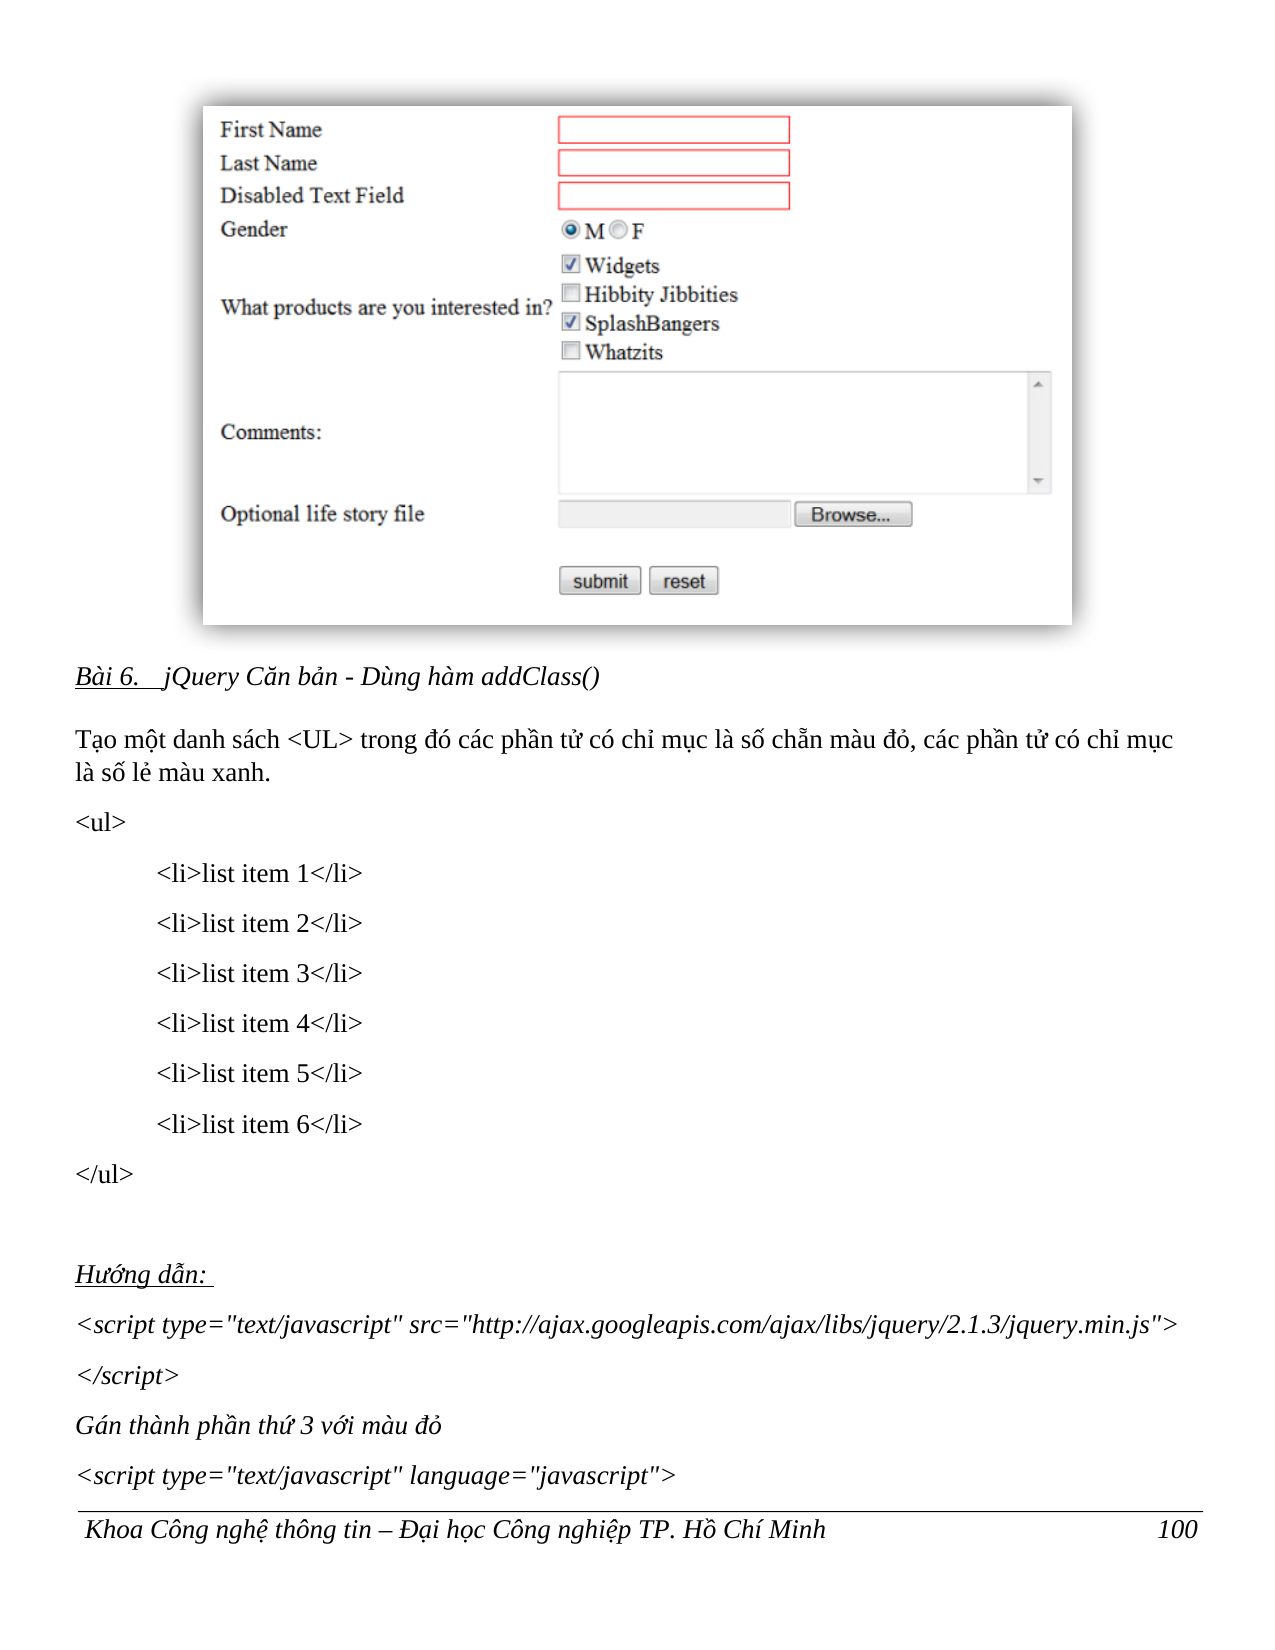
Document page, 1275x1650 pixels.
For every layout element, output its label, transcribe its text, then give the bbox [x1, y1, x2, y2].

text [75, 1459, 1200, 1490]
subtitle jQuery Căn bản - Dùng hàm addClass() [75, 661, 1200, 692]
text <li>list item 6</li> [75, 1108, 1200, 1139]
text <li>list item 1</li> [75, 857, 1200, 888]
text <li>list item 5</li> [75, 1058, 1200, 1089]
text <script type="text/javascript" src="http://ajax.googleapis.com/ajax/libs/jquery/2.1.3/jquery.min.js"> [75, 1309, 1200, 1340]
text <li>list item 3</li> [75, 957, 1200, 988]
picture [203, 106, 1072, 625]
text <li>list item 2</li> [75, 907, 1200, 938]
text Tạo một danh sách <UL> trong đó các phần tử có chỉ mục là số chẵn màu đỏ, các phần tử có chỉ mục là số lẻ màu xanh. [75, 723, 1200, 787]
text <li>list item 4</li> [75, 1007, 1200, 1038]
text </ul> [75, 1158, 1200, 1189]
text <ul> [75, 807, 1200, 838]
text </script> [75, 1359, 1200, 1390]
text Gán thành phần thứ 3 với màu đỏ [75, 1409, 1200, 1440]
text Hướng dẫn: [75, 1258, 1200, 1289]
